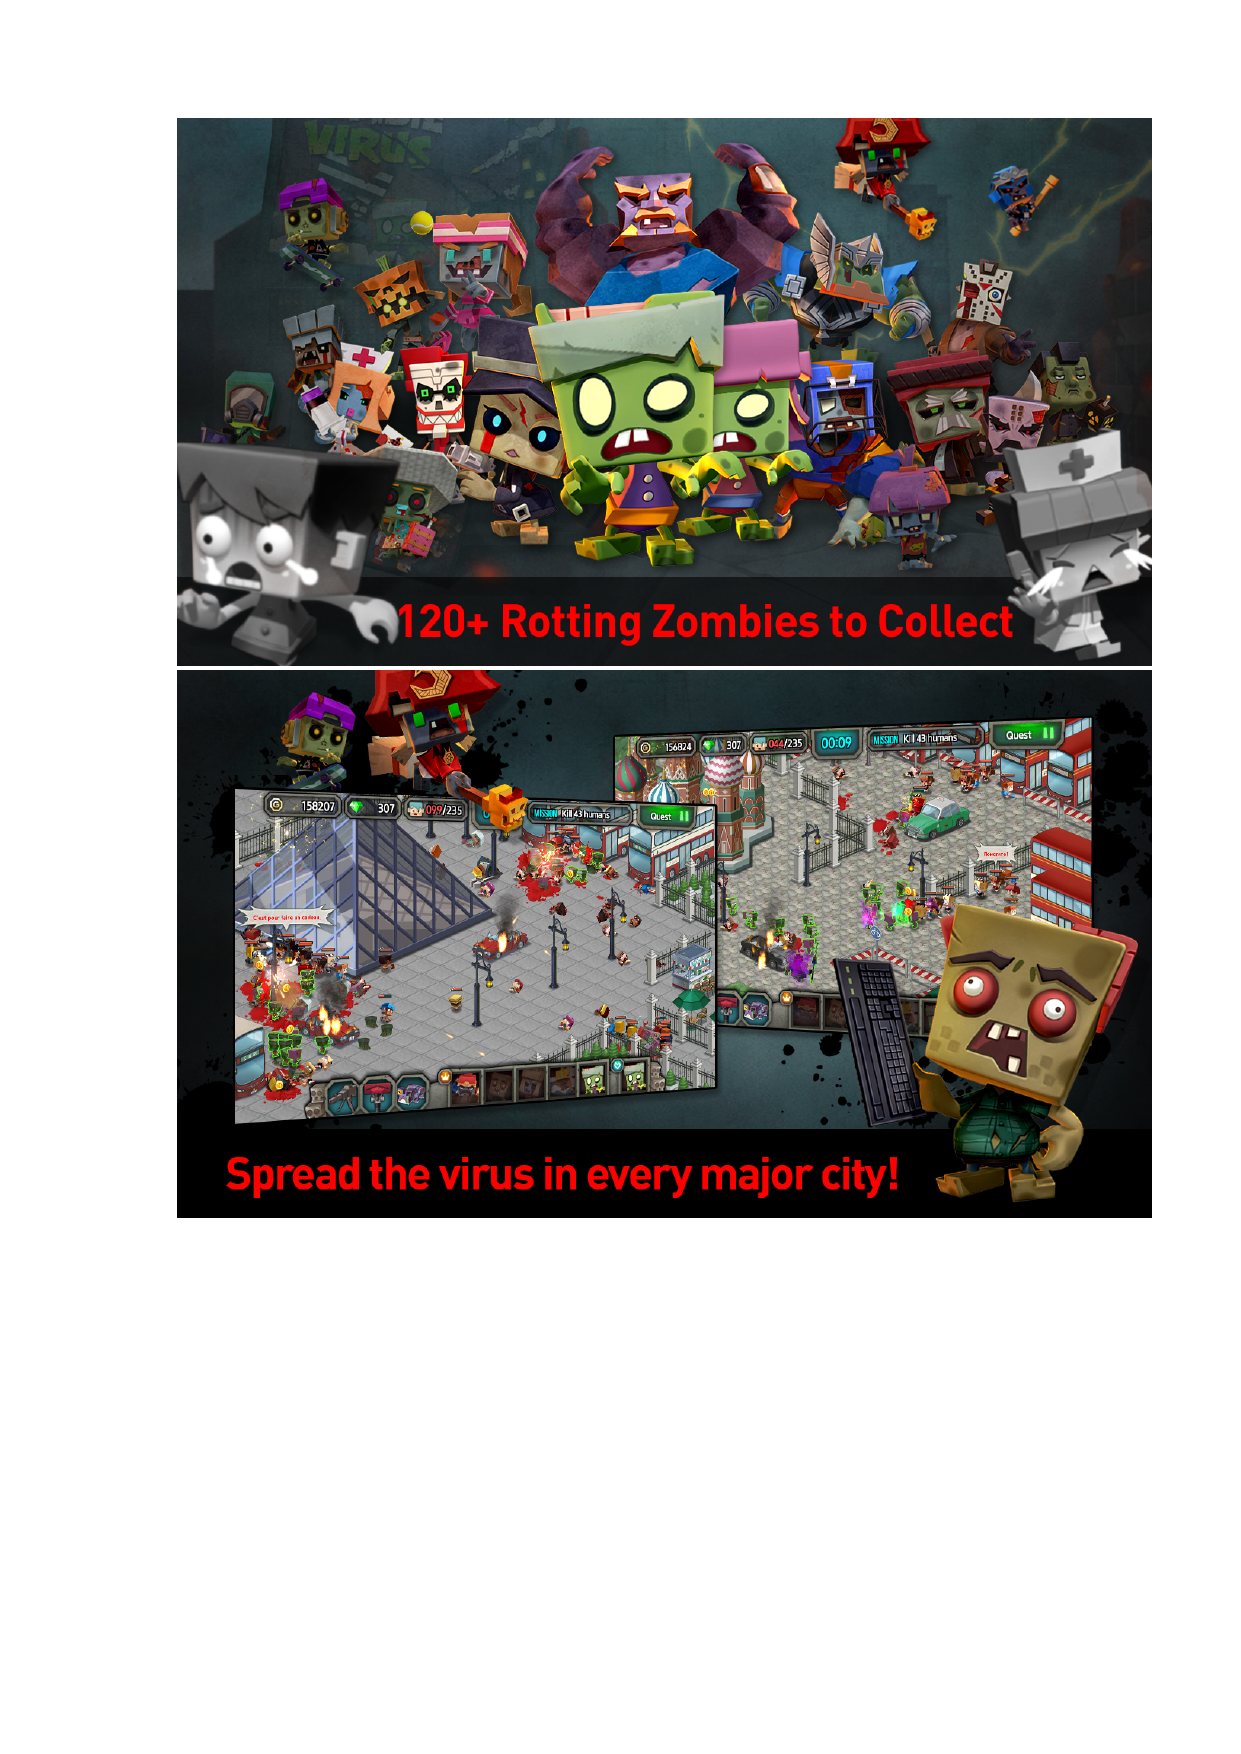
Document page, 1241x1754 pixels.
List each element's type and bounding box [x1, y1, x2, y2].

picture [177, 670, 1152, 1218]
picture [177, 118, 1152, 666]
